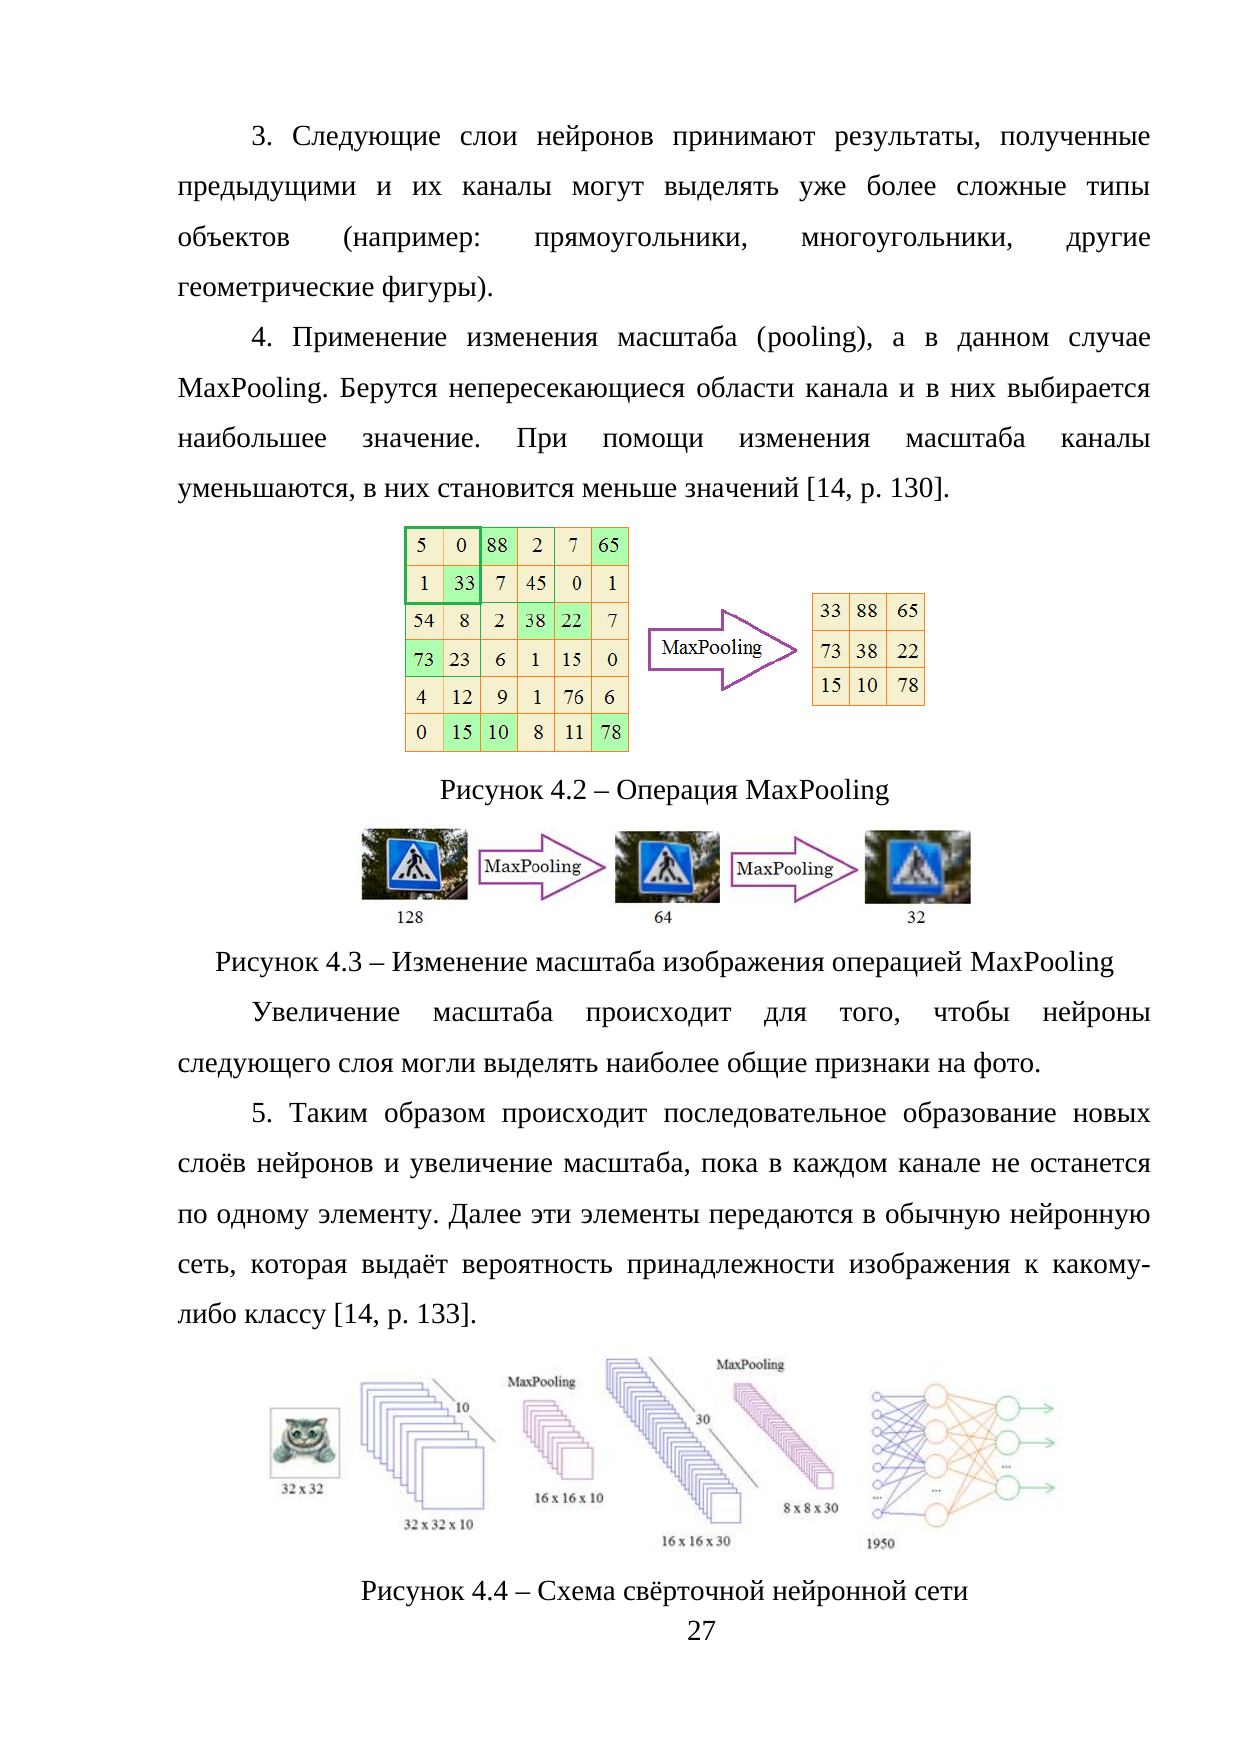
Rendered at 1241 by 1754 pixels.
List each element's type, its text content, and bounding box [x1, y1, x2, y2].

text 3. Следующие слои нейронов принимают результаты, полученные предыдущими и их каналы могут выделять уже более сложные типы объектов (например: прямоугольники, многоугольники, другие геометрические фигуры). [177, 118, 1152, 303]
text Рисунок 4.4 – Схема свёрточной нейронной сети [177, 1573, 1152, 1606]
text 5. Таким образом происходит последовательное образование новых слоёв нейронов и увеличение масштаба, пока в каждом канале не останется по одному элементу. Далее эти элементы передаются в обычную нейронную сеть, которая выдаёт вероятность принадлежности изображения к какому-либо классу [14, p. 133]. [177, 1095, 1152, 1330]
picture [356, 822, 973, 928]
text Рисунок 4.2 – Операция MaxPooling [177, 772, 1152, 806]
picture [266, 1346, 1063, 1557]
text 4. Применение изменения масштаба (pooling), а в данном случае MaxPooling. Берутся непересекающиеся области канала и в них выбирается наибольшее значение. При помощи изменения масштаба каналы уменьшаются, в них становится меньше значений [14, p. 130]. [177, 319, 1152, 504]
text Увеличение масштаба происходит для того, чтобы нейроны следующего слоя могли выделять наиболее общие признаки на фото. [177, 994, 1152, 1078]
text Рисунок 4.3 – Изменение масштаба изображения операцией MaxPooling [177, 944, 1152, 978]
picture [399, 520, 930, 756]
